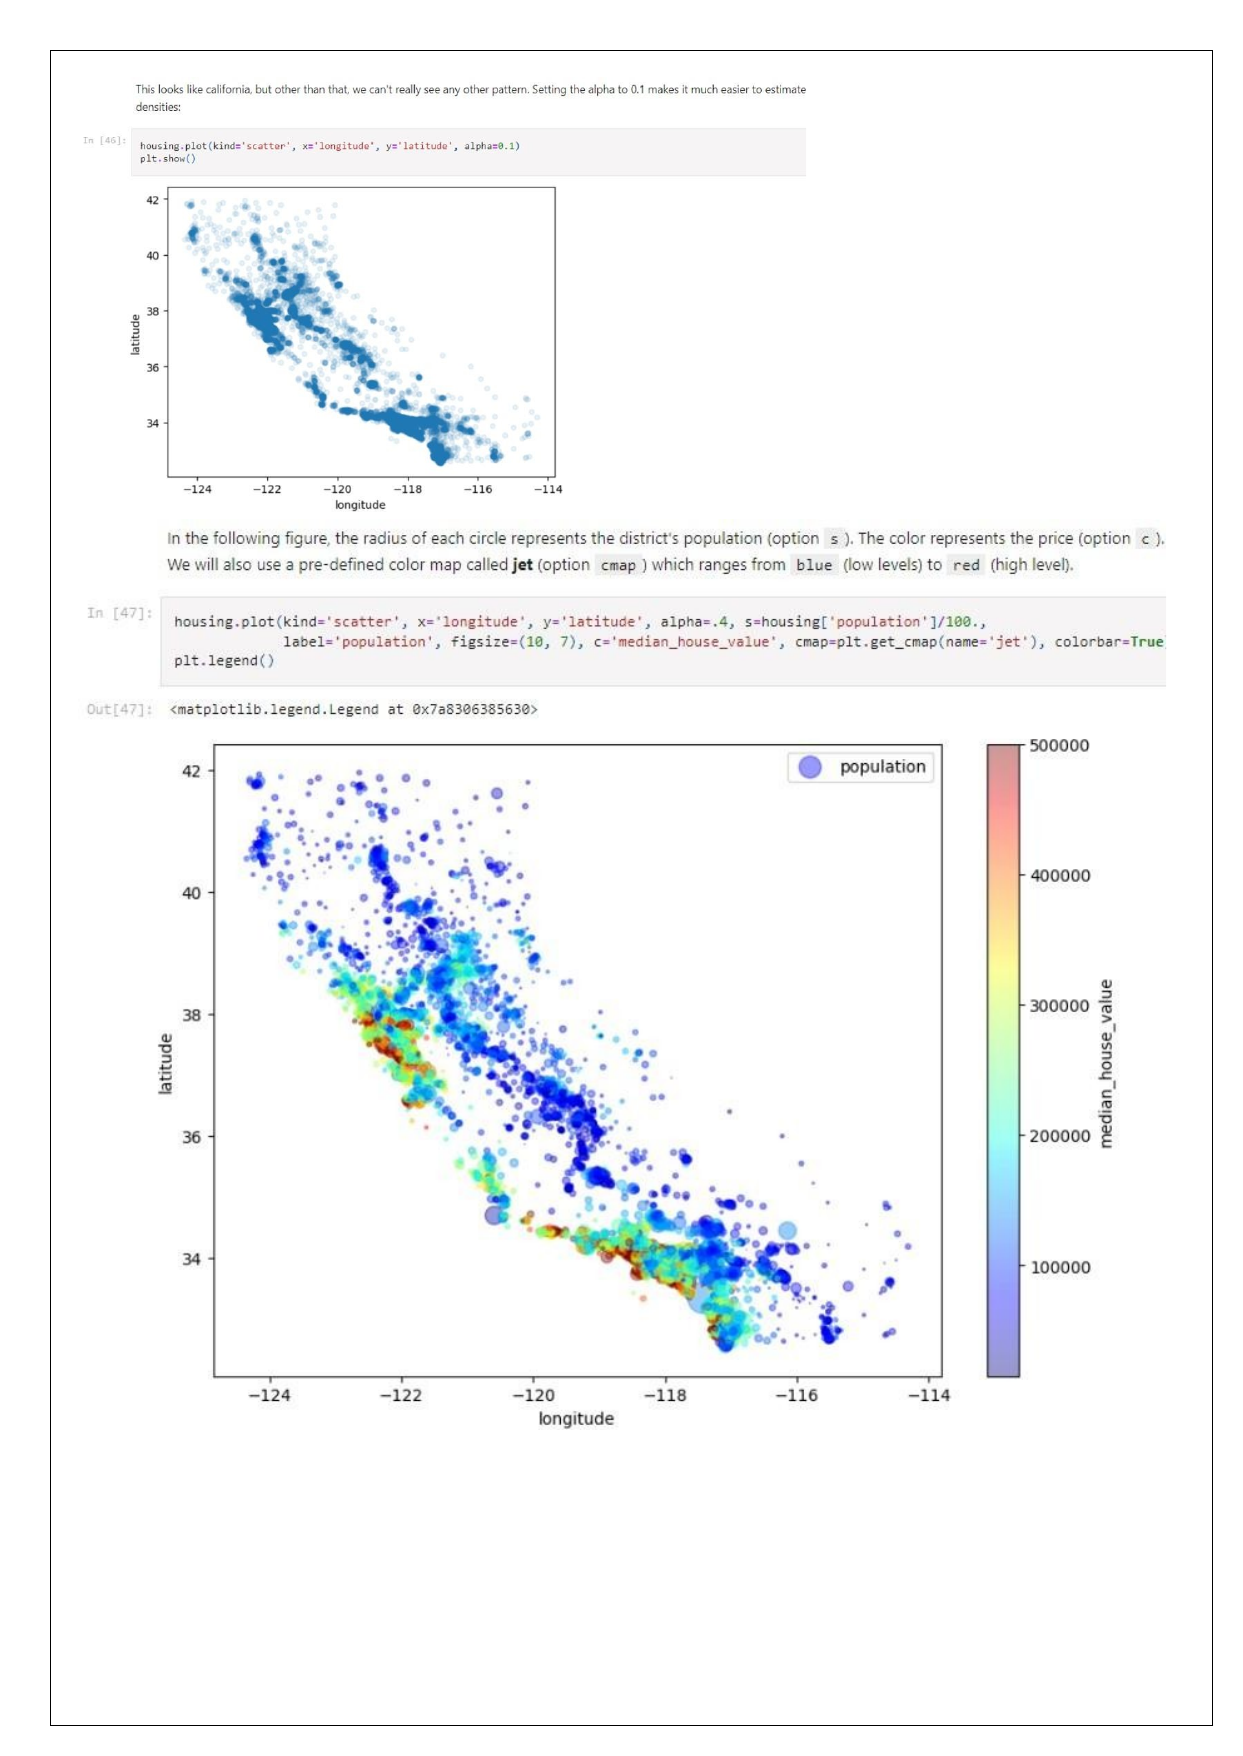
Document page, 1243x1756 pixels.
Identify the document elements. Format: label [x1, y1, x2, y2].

picture [83, 77, 807, 512]
picture [78, 519, 1167, 1430]
